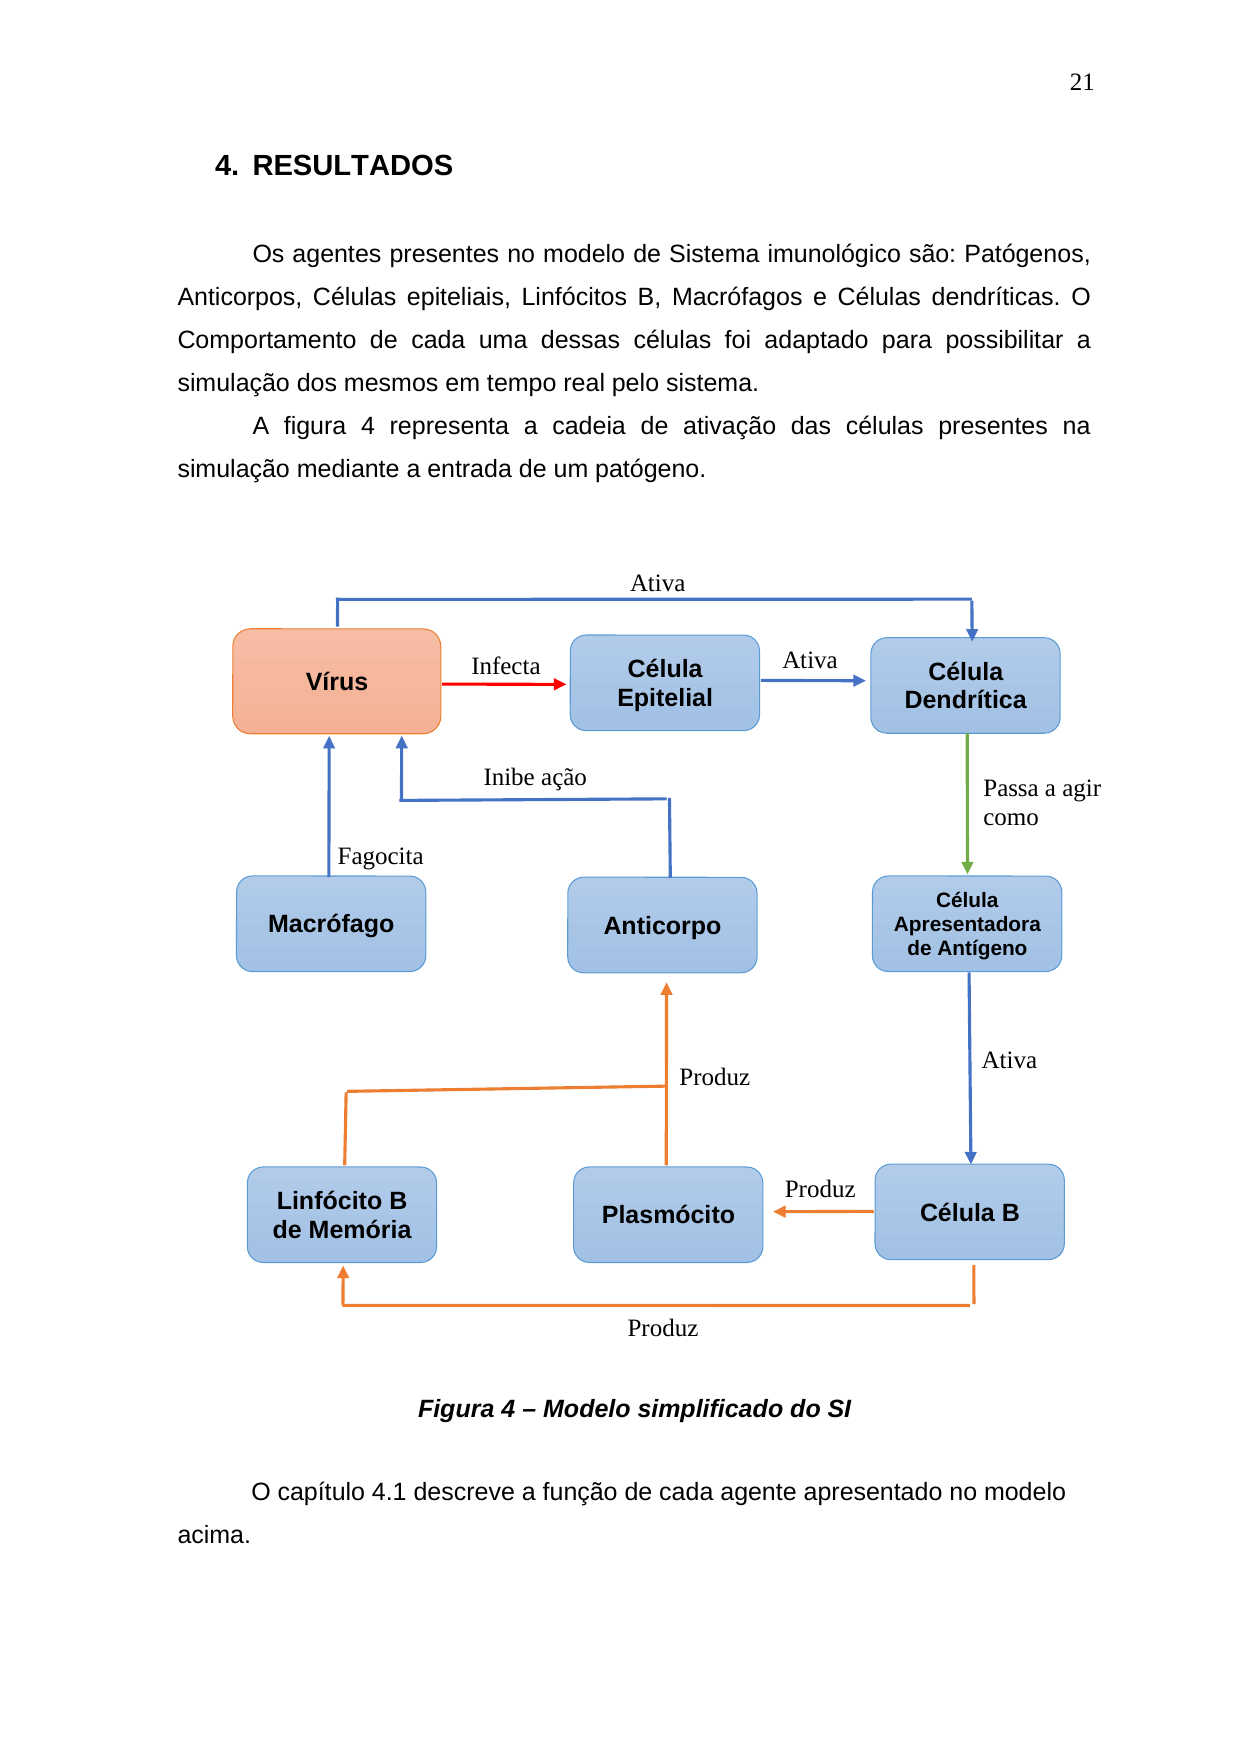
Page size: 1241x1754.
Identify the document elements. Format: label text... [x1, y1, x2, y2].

text Figura 4 – Modelo simplificado do SI [177, 1394, 1094, 1423]
text A figura 4 representa a cadeia de ativação das células presentes na simulação mediante a entrada de um patógeno. [177, 411, 1092, 483]
text Os agentes presentes no modelo de Sistema imunológico são: Patógenos, Anticorpos, Células epiteliais, Linfócitos B, Macrófagos e Células dendríticas. O Comportamento de cada uma dessas células foi adaptado para possibilitar a simulação dos mesmos em tempo real pelo sistema. [177, 239, 1092, 397]
subtitle O capítulo 4.1 descreve a função de cada agente apresentado no modelo acima. [177, 1477, 1094, 1548]
subtitle RESULTADOS [215, 148, 1094, 181]
